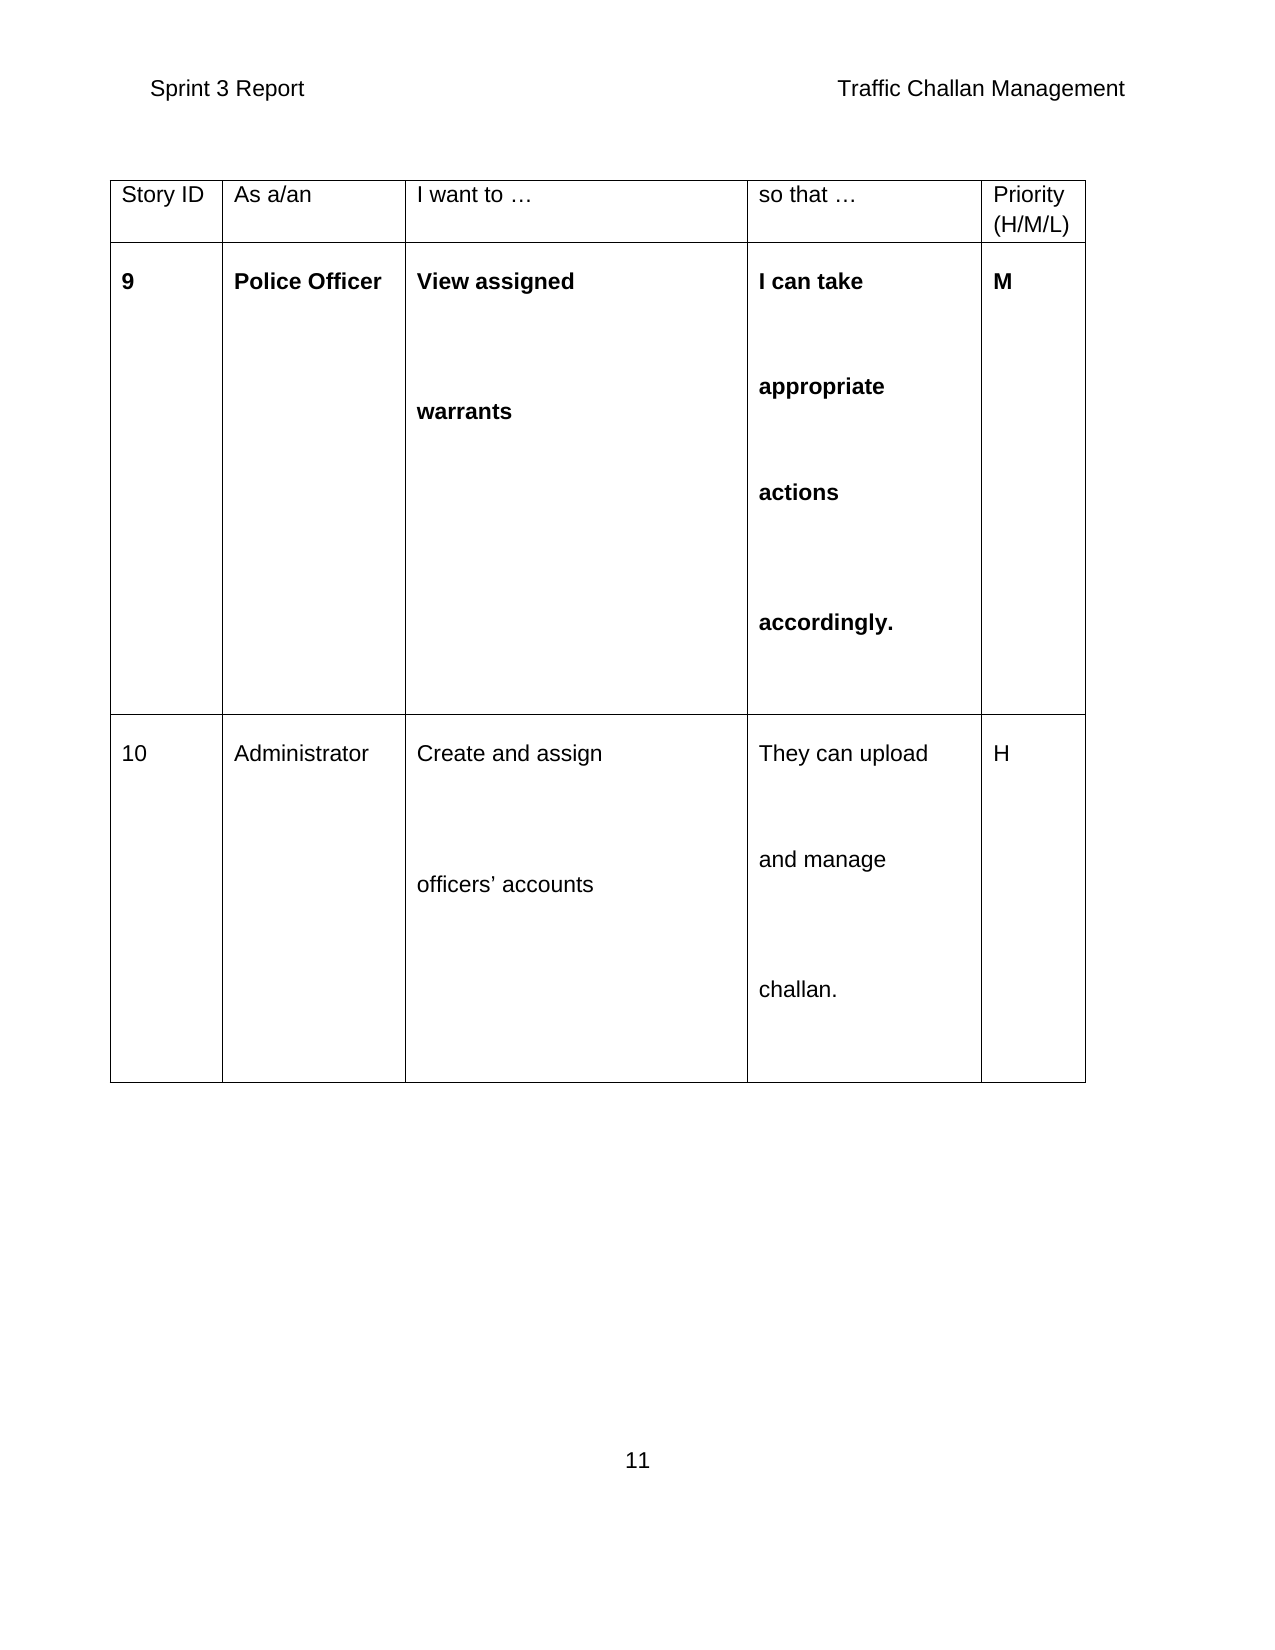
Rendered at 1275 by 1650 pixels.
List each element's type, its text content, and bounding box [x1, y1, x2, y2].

table_header I want to … [406, 181, 747, 242]
table_cell Police Officer [223, 243, 405, 714]
table_header Priority (H/M/L) [982, 181, 1085, 242]
table_header Story ID [111, 181, 222, 242]
table_cell Administrator [223, 715, 405, 1082]
table_cell H [982, 715, 1085, 1082]
table_cell View assigned warrants [406, 243, 747, 714]
table_header so that … [748, 181, 981, 242]
table_cell M [982, 243, 1085, 714]
table_cell Create and assign officers’ accounts [406, 715, 747, 1082]
table_header As a/an [223, 181, 405, 242]
table_cell They can upload and manage challan. [748, 715, 981, 1082]
table_cell I can take appropriate actions accordingly. [748, 243, 981, 714]
table_cell 9 [111, 243, 222, 714]
table_cell 10 [111, 715, 222, 1082]
